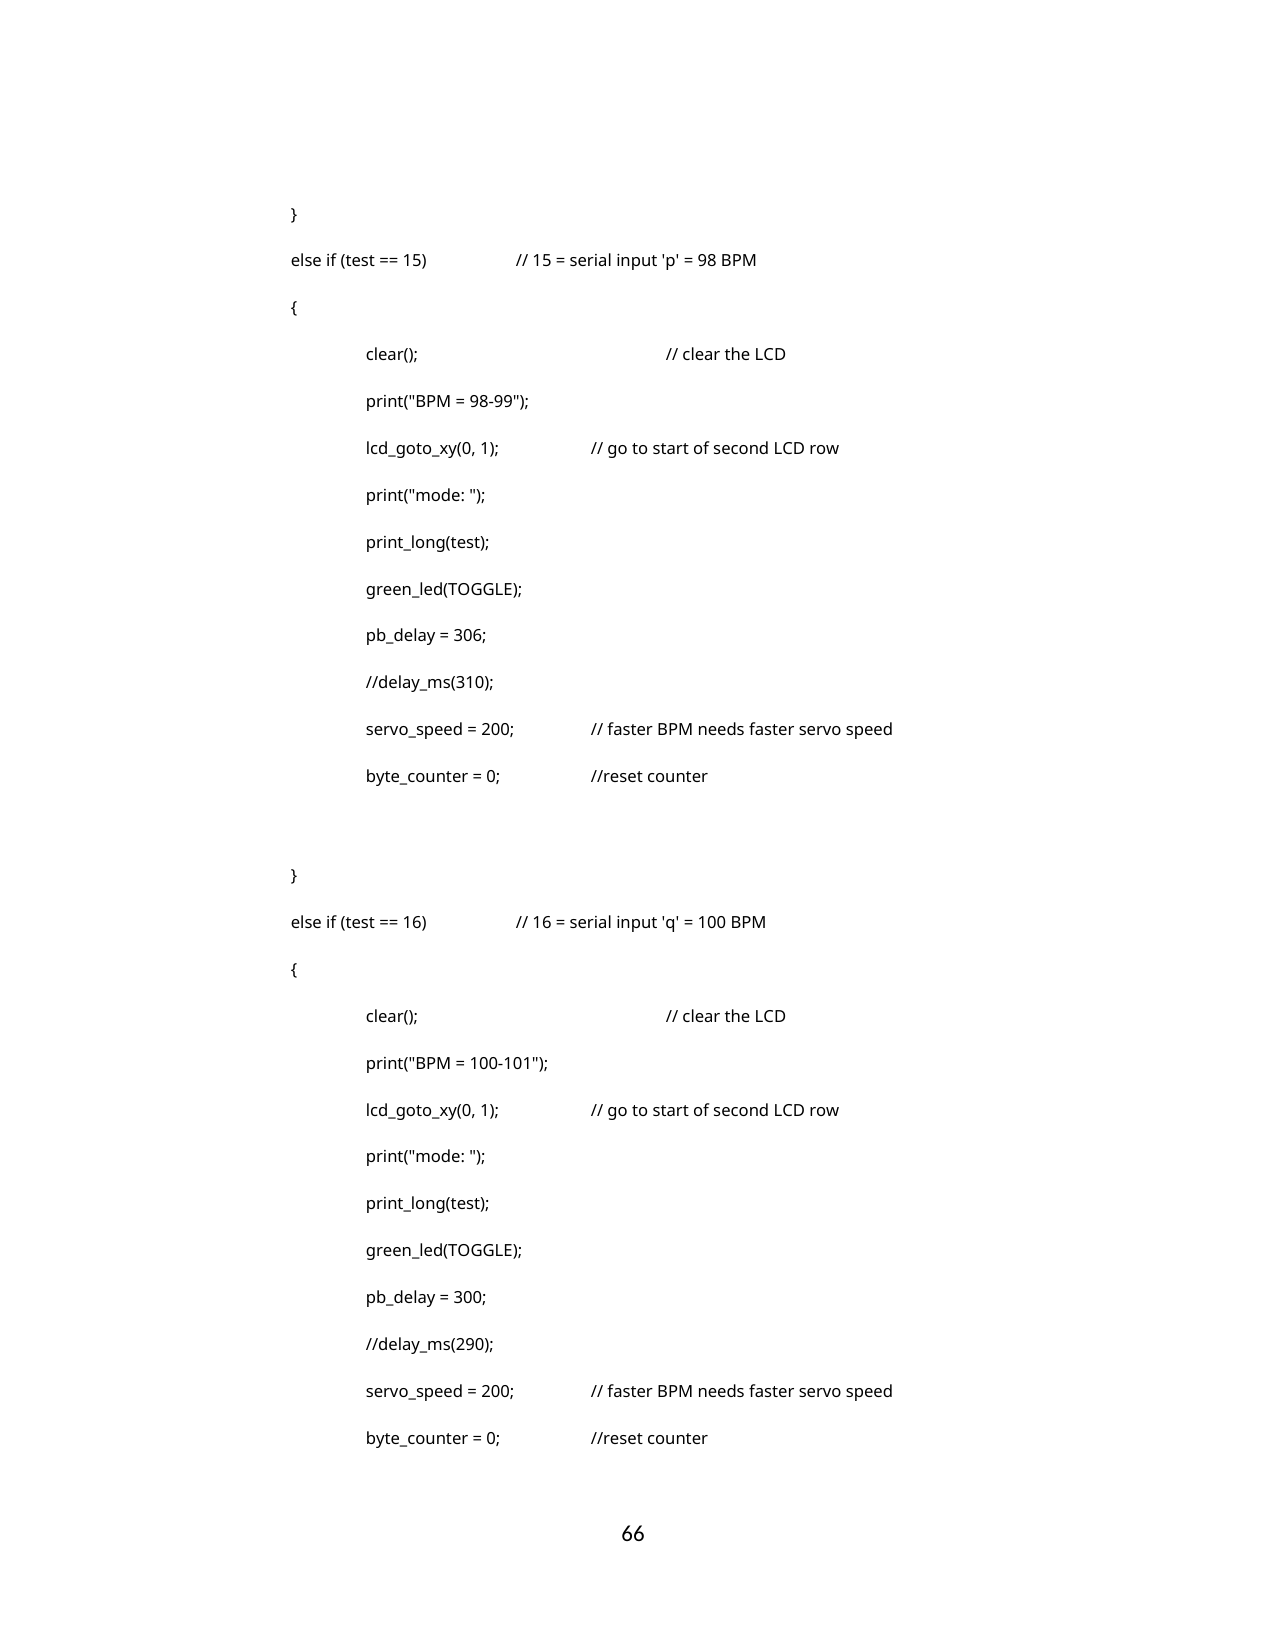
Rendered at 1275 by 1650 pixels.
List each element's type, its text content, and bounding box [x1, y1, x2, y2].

text print("BPM = 98-99"); [141, 390, 1125, 412]
text green_led(TOGGLE); [141, 1239, 1125, 1261]
text else if (test == 15) // 15 = serial input 'p' = 98 BPM [141, 249, 1125, 272]
text print_long(test); [141, 530, 1125, 553]
text print("BPM = 100-101"); [141, 1051, 1125, 1074]
text green_led(TOGGLE); [141, 577, 1125, 600]
text } [141, 202, 1125, 225]
text lcd_goto_xy(0, 1); // go to start of second LCD row [141, 437, 1125, 459]
text //delay_ms(310); [141, 671, 1125, 694]
text clear(); // clear the LCD [141, 343, 1125, 366]
text { [141, 296, 1125, 319]
text } [141, 864, 1125, 886]
text lcd_goto_xy(0, 1); // go to start of second LCD row [141, 1098, 1125, 1121]
text servo_speed = 200; // faster BPM needs faster servo speed [141, 1379, 1125, 1402]
text pb_delay = 300; [141, 1286, 1125, 1308]
text byte_counter = 0; //reset counter [141, 1426, 1125, 1449]
text else if (test == 16) // 16 = serial input 'q' = 100 BPM [141, 911, 1125, 933]
text clear(); // clear the LCD [141, 1004, 1125, 1027]
text print_long(test); [141, 1192, 1125, 1214]
text { [141, 957, 1125, 980]
text servo_speed = 200; // faster BPM needs faster servo speed [141, 718, 1125, 741]
text pb_delay = 306; [141, 624, 1125, 647]
text //delay_ms(290); [141, 1332, 1125, 1355]
text print("mode: "); [141, 1145, 1125, 1168]
text byte_counter = 0; //reset counter [141, 765, 1125, 787]
text print("mode: "); [141, 483, 1125, 506]
